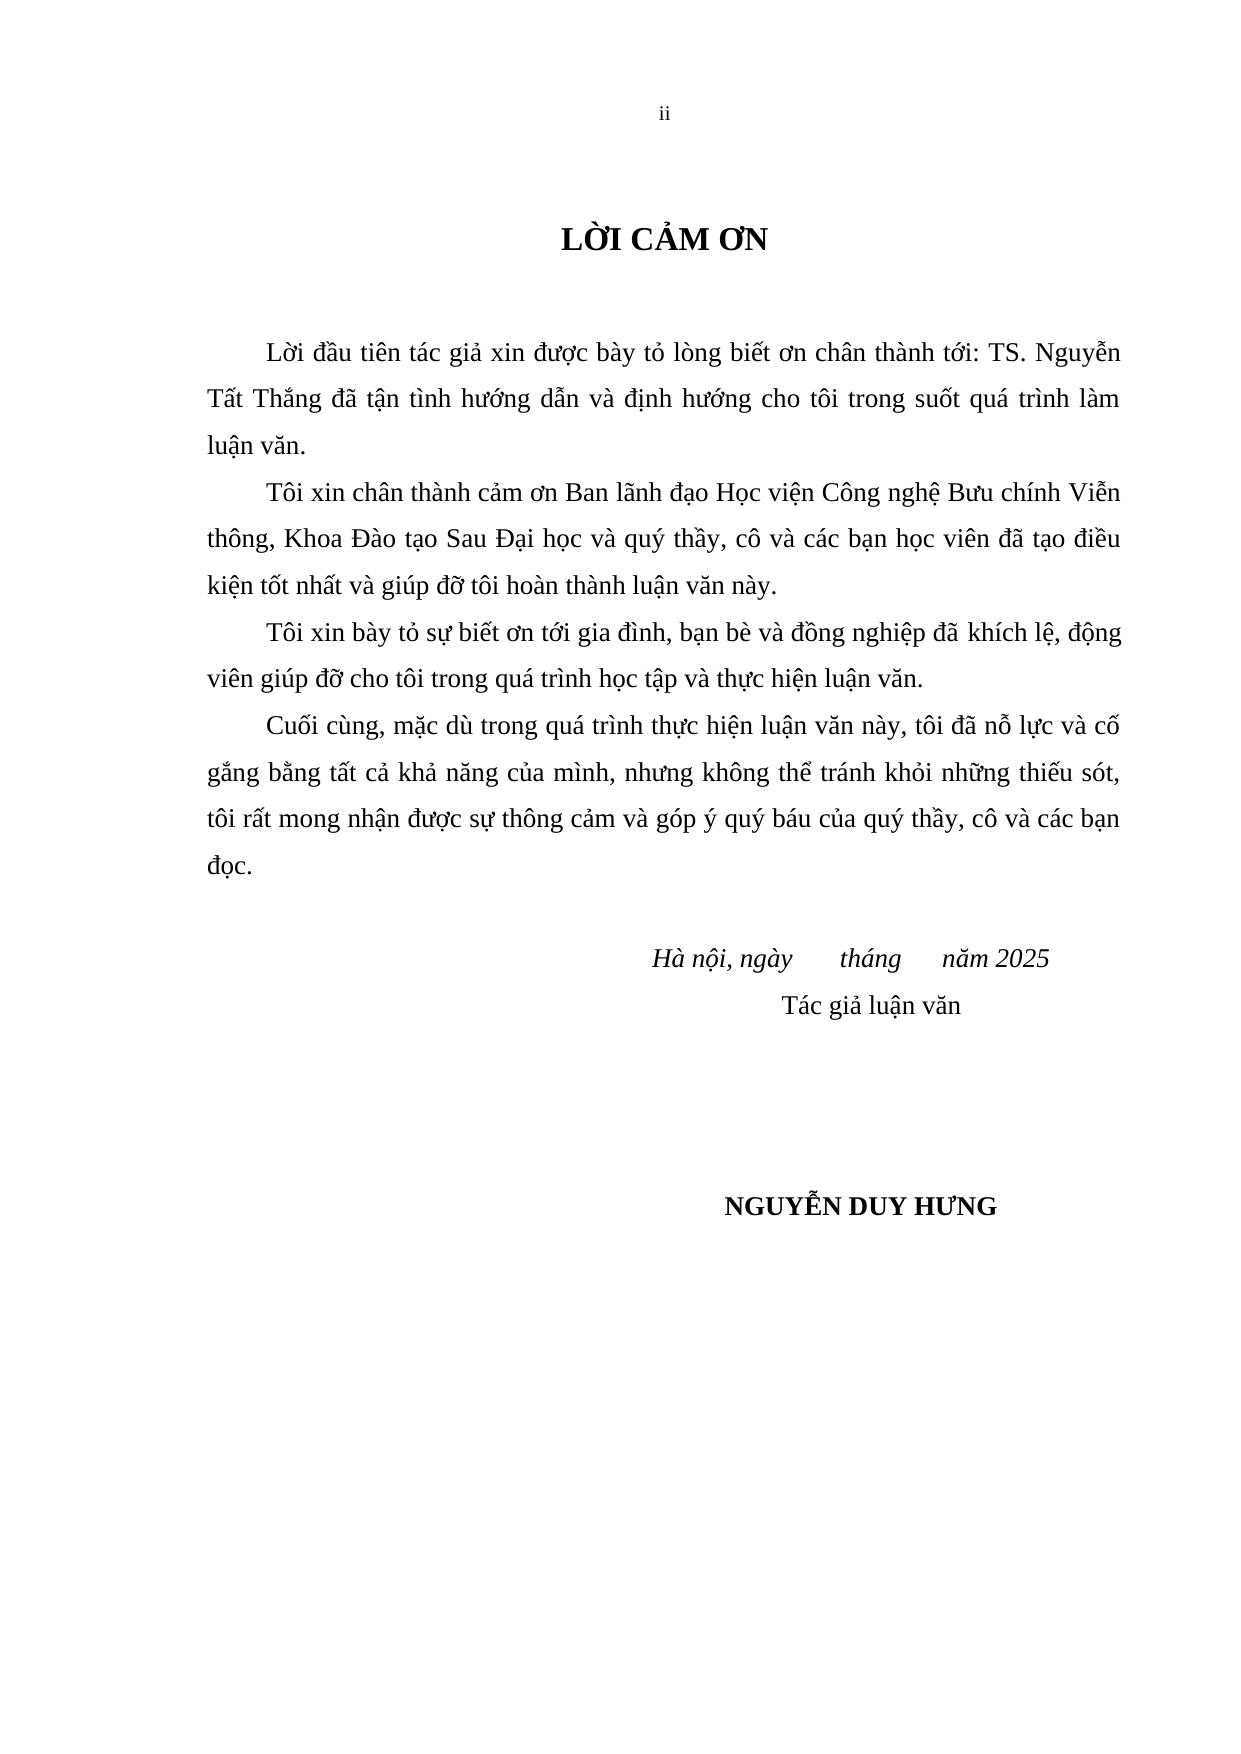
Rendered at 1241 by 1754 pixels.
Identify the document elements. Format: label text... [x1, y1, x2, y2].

text Cuối cùng, mặc dù trong quá trình thực hiện luận văn này, tôi đã nỗ lực và cố gắng bằng tất cả khả năng của mình, nhưng không thể tránh khỏi những thiếu sót, tôi rất mong nhận được sự thông cảm và góp ý quý báu của quý thầy, cô và các bạn đọc. [207, 709, 1122, 880]
text NGUYỄN DUY HƯNG [207, 1191, 1122, 1222]
text Tôi xin chân thành cảm ơn Ban lãnh đạo Học viện Công nghệ Bưu chính Viễn thông, Khoa Đào tạo Sau Đại học và quý thầy, cô và các bạn học viên đã tạo điều kiện tốt nhất và giúp đỡ tôi hoàn thành luận văn này. [207, 476, 1122, 600]
subtitle LỜI CẢM ƠN [207, 219, 1122, 258]
text Hà nội, ngày tháng năm 2025 [582, 943, 1122, 974]
text Tôi xin bày tỏ sự biết ơn tới gia đình, bạn bè và đồng nghiệp đã khích lệ, động viên giúp đỡ cho tôi trong quá trình học tập và thực hiện luận văn. [207, 616, 1122, 694]
text Tác giả luận văn [620, 989, 1122, 1020]
text Lời đầu tiên tác giả xin được bày tỏ lòng biết ơn chân thành tới: TS. Nguyễn Tất Thắng đã tận tình hướng dẫn và định hướng cho tôi trong suốt quá trình làm luận văn. [207, 336, 1122, 460]
